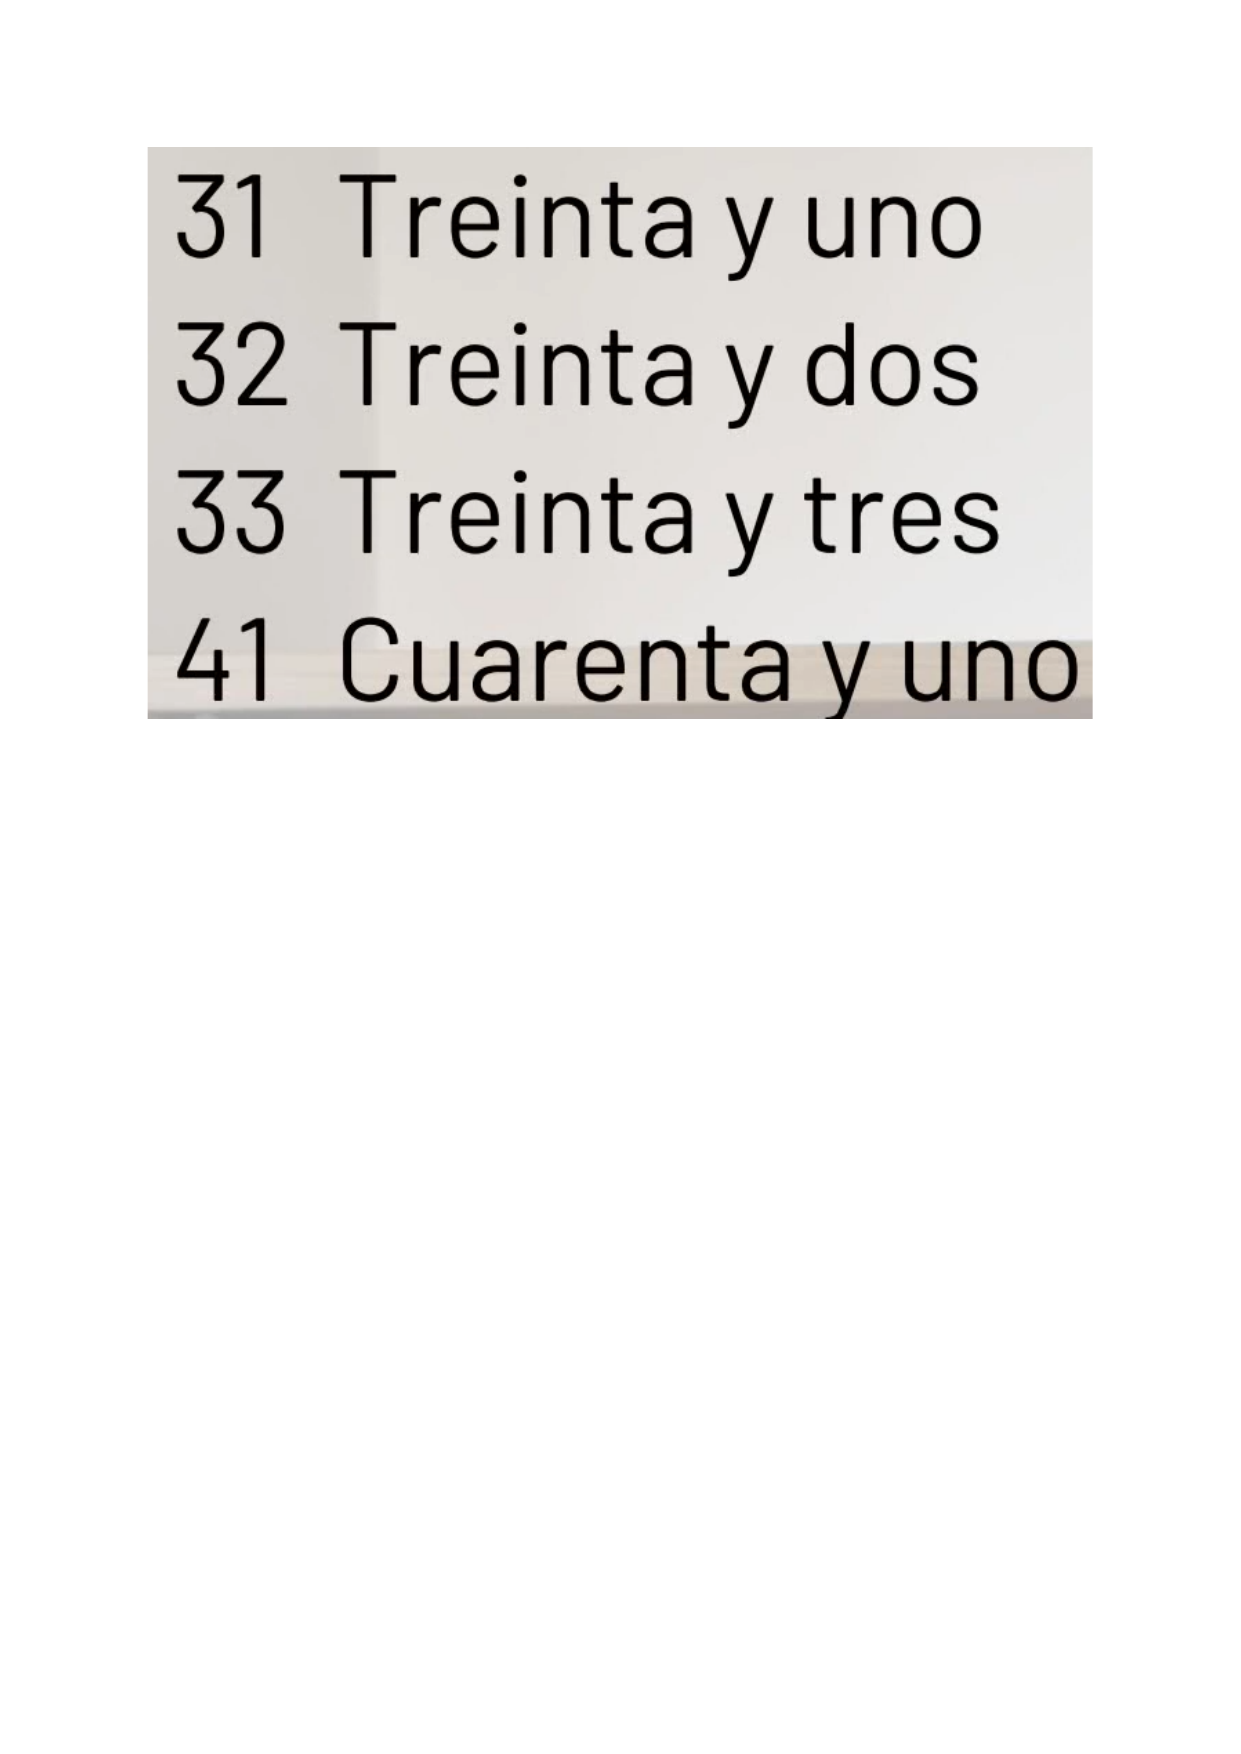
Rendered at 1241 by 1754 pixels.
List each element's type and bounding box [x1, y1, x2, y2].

picture [147, 147, 1093, 719]
